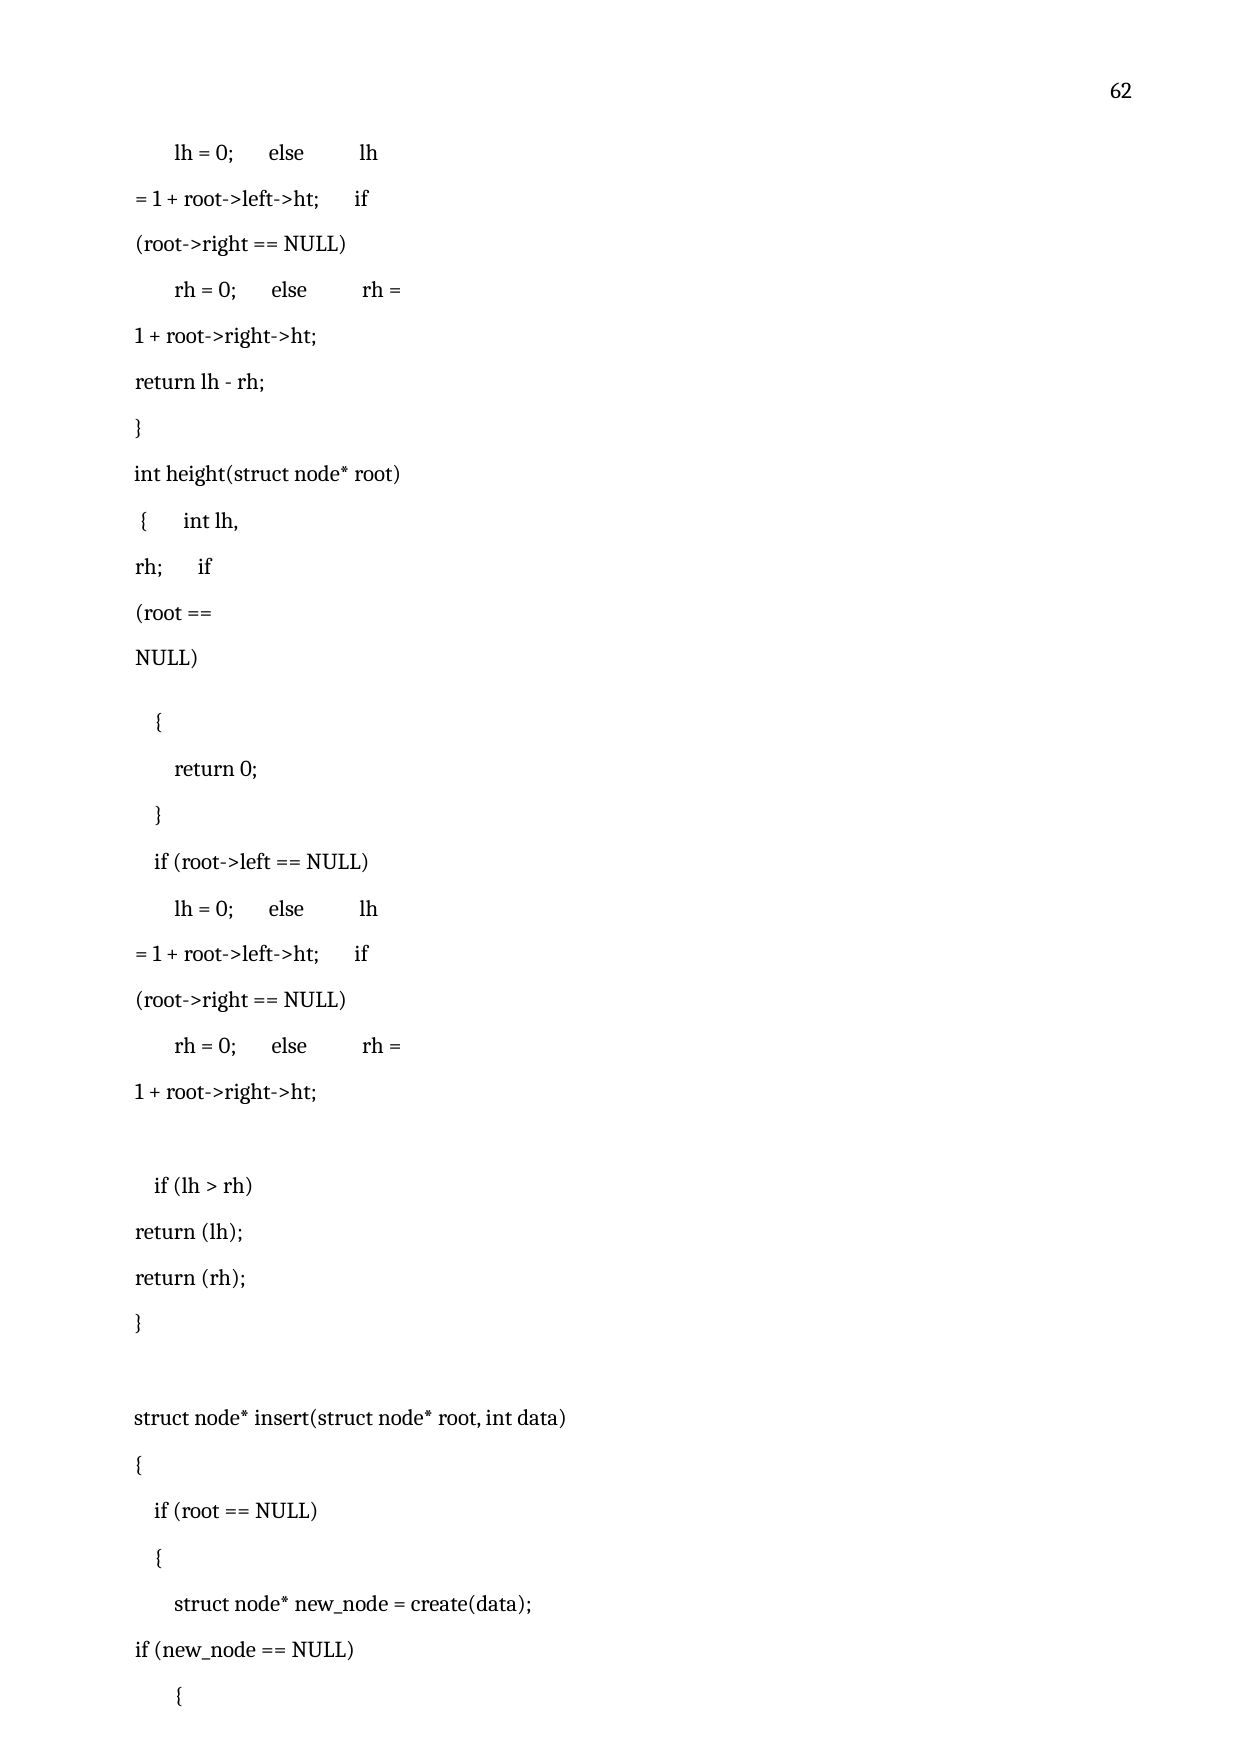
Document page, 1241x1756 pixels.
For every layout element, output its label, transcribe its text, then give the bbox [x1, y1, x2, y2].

text return 0; [134, 756, 595, 782]
text { [134, 709, 595, 736]
text if (lh > rh) return (lh); return (rh); [134, 1173, 334, 1291]
text } [134, 414, 595, 441]
text } [134, 802, 595, 829]
text lh = 0; else lh = 1 + root->left->ht; if (root->right == NULL) [134, 895, 393, 1013]
text int height(struct node* root) [134, 461, 595, 487]
text { [134, 1451, 595, 1478]
text if (root == NULL) [134, 1498, 595, 1524]
text rh = 0; else rh = 1 + root->right->ht; [134, 1033, 412, 1105]
text { [134, 1544, 595, 1571]
text { [134, 1683, 595, 1709]
text lh = 0; else lh = 1 + root->left->ht; if (root->right == NULL) [134, 139, 393, 258]
text struct node* insert(struct node* root, int data) [134, 1405, 595, 1431]
text { int lh, rh; if (root == NULL) [134, 508, 244, 672]
text } [134, 1310, 595, 1337]
text struct node* new_node = create(data); if (new_node == NULL) [134, 1591, 579, 1663]
text if (root->left == NULL) [134, 849, 595, 875]
text rh = 0; else rh = 1 + root->right->ht; return lh - rh; [134, 277, 412, 395]
